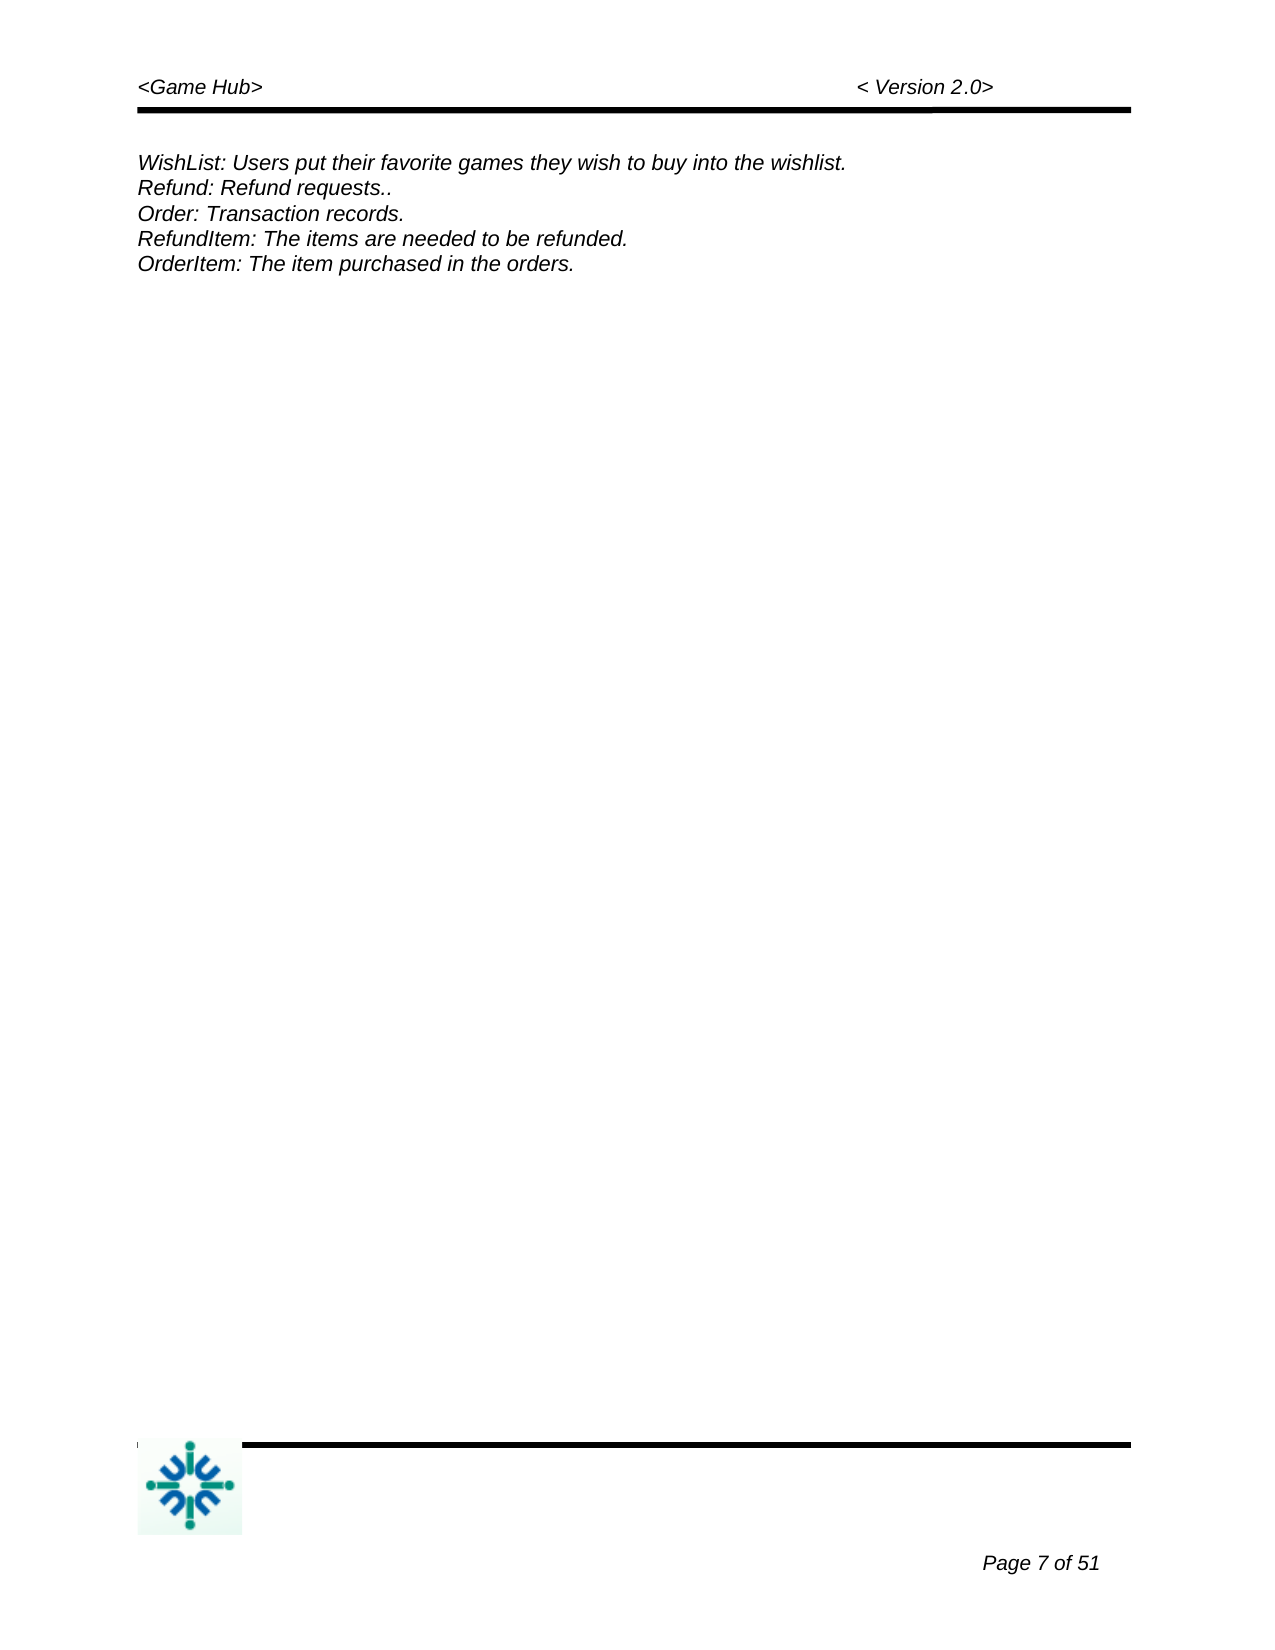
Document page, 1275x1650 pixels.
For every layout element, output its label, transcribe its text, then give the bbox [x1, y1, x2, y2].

text WishList: Users put their favorite games they wish to buy into the wishlist. [137, 150, 1138, 175]
picture [137, 1438, 243, 1535]
text OrderItem: The item purchased in the orders. [137, 251, 1138, 276]
text Order: Transaction records. [137, 200, 1138, 226]
text RefundItem: The items are needed to be refunded. [137, 226, 1138, 251]
text Refund: Refund requests.. [137, 175, 1138, 200]
